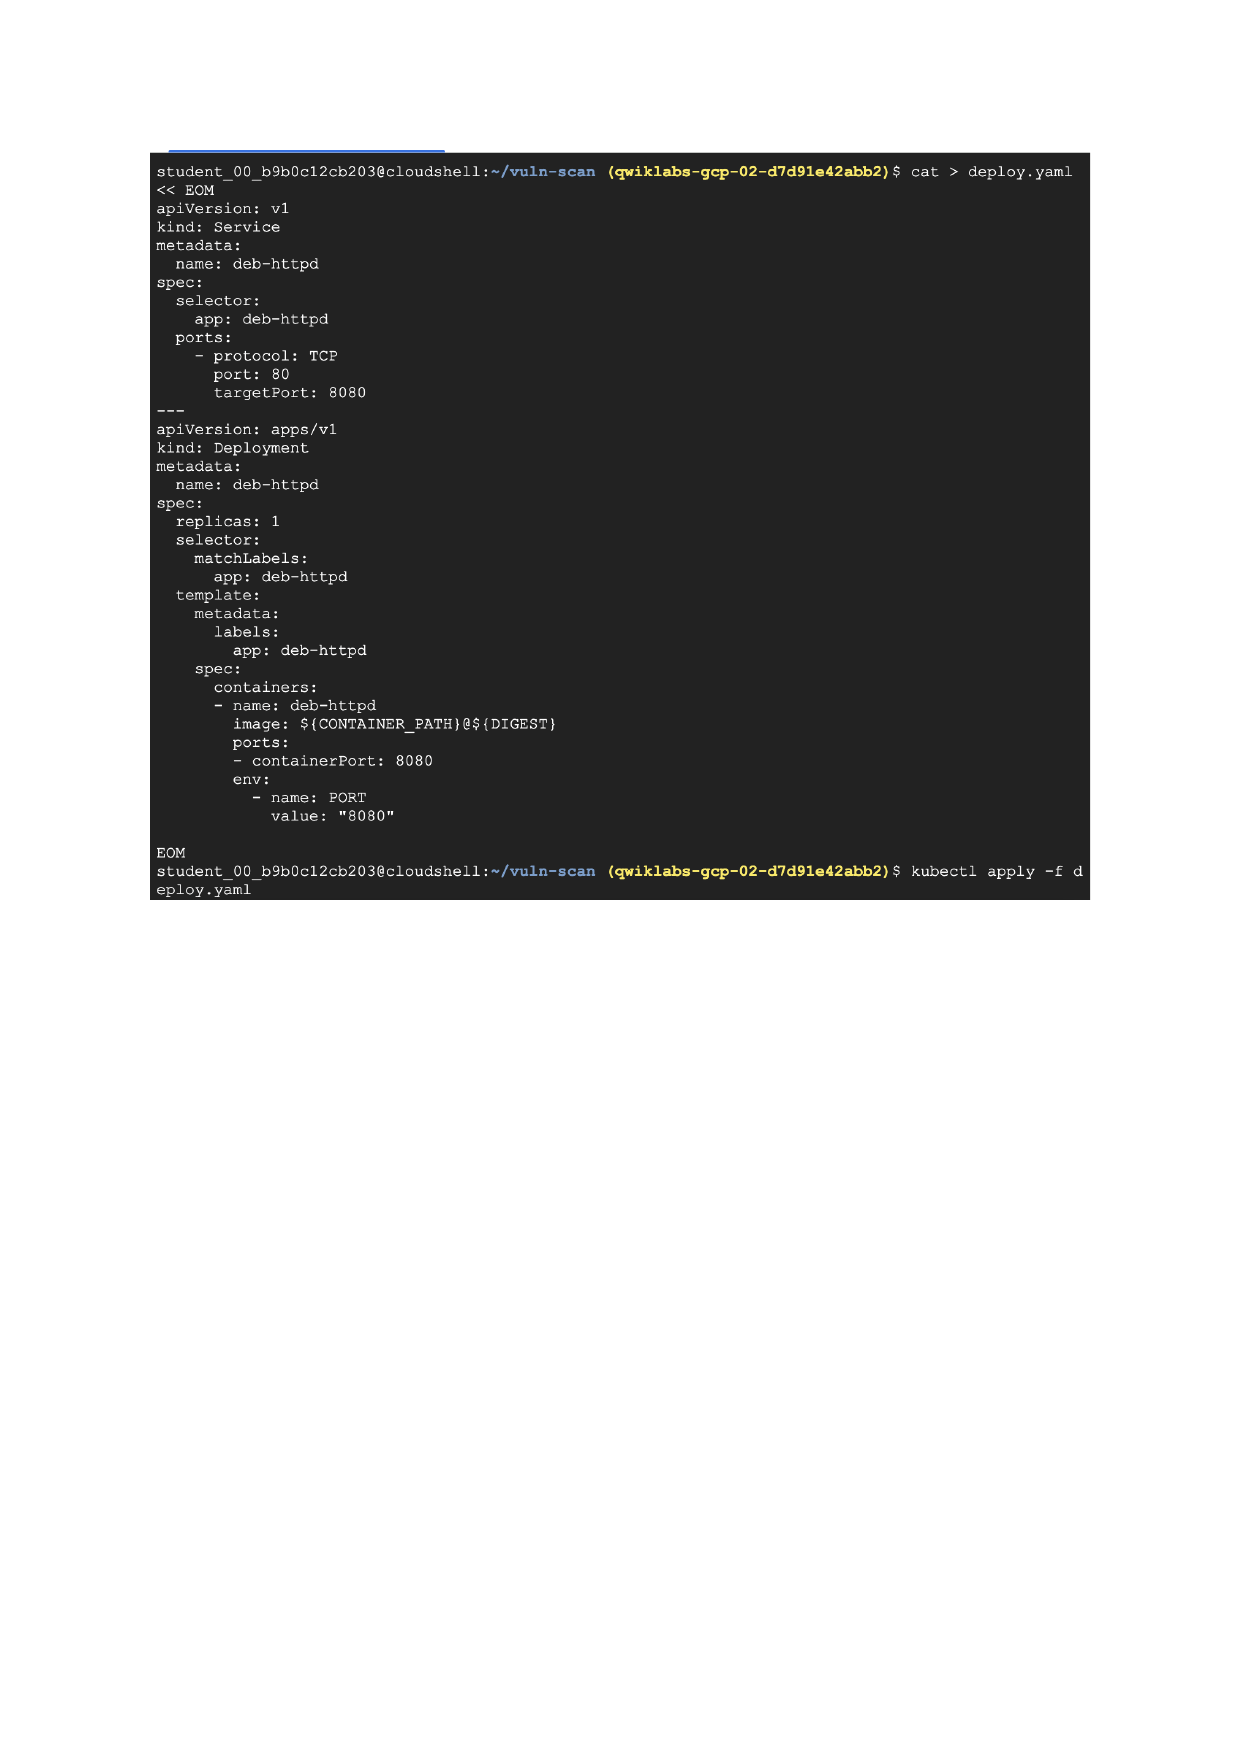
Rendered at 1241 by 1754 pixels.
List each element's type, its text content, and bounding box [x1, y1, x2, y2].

picture [150, 150, 1091, 900]
